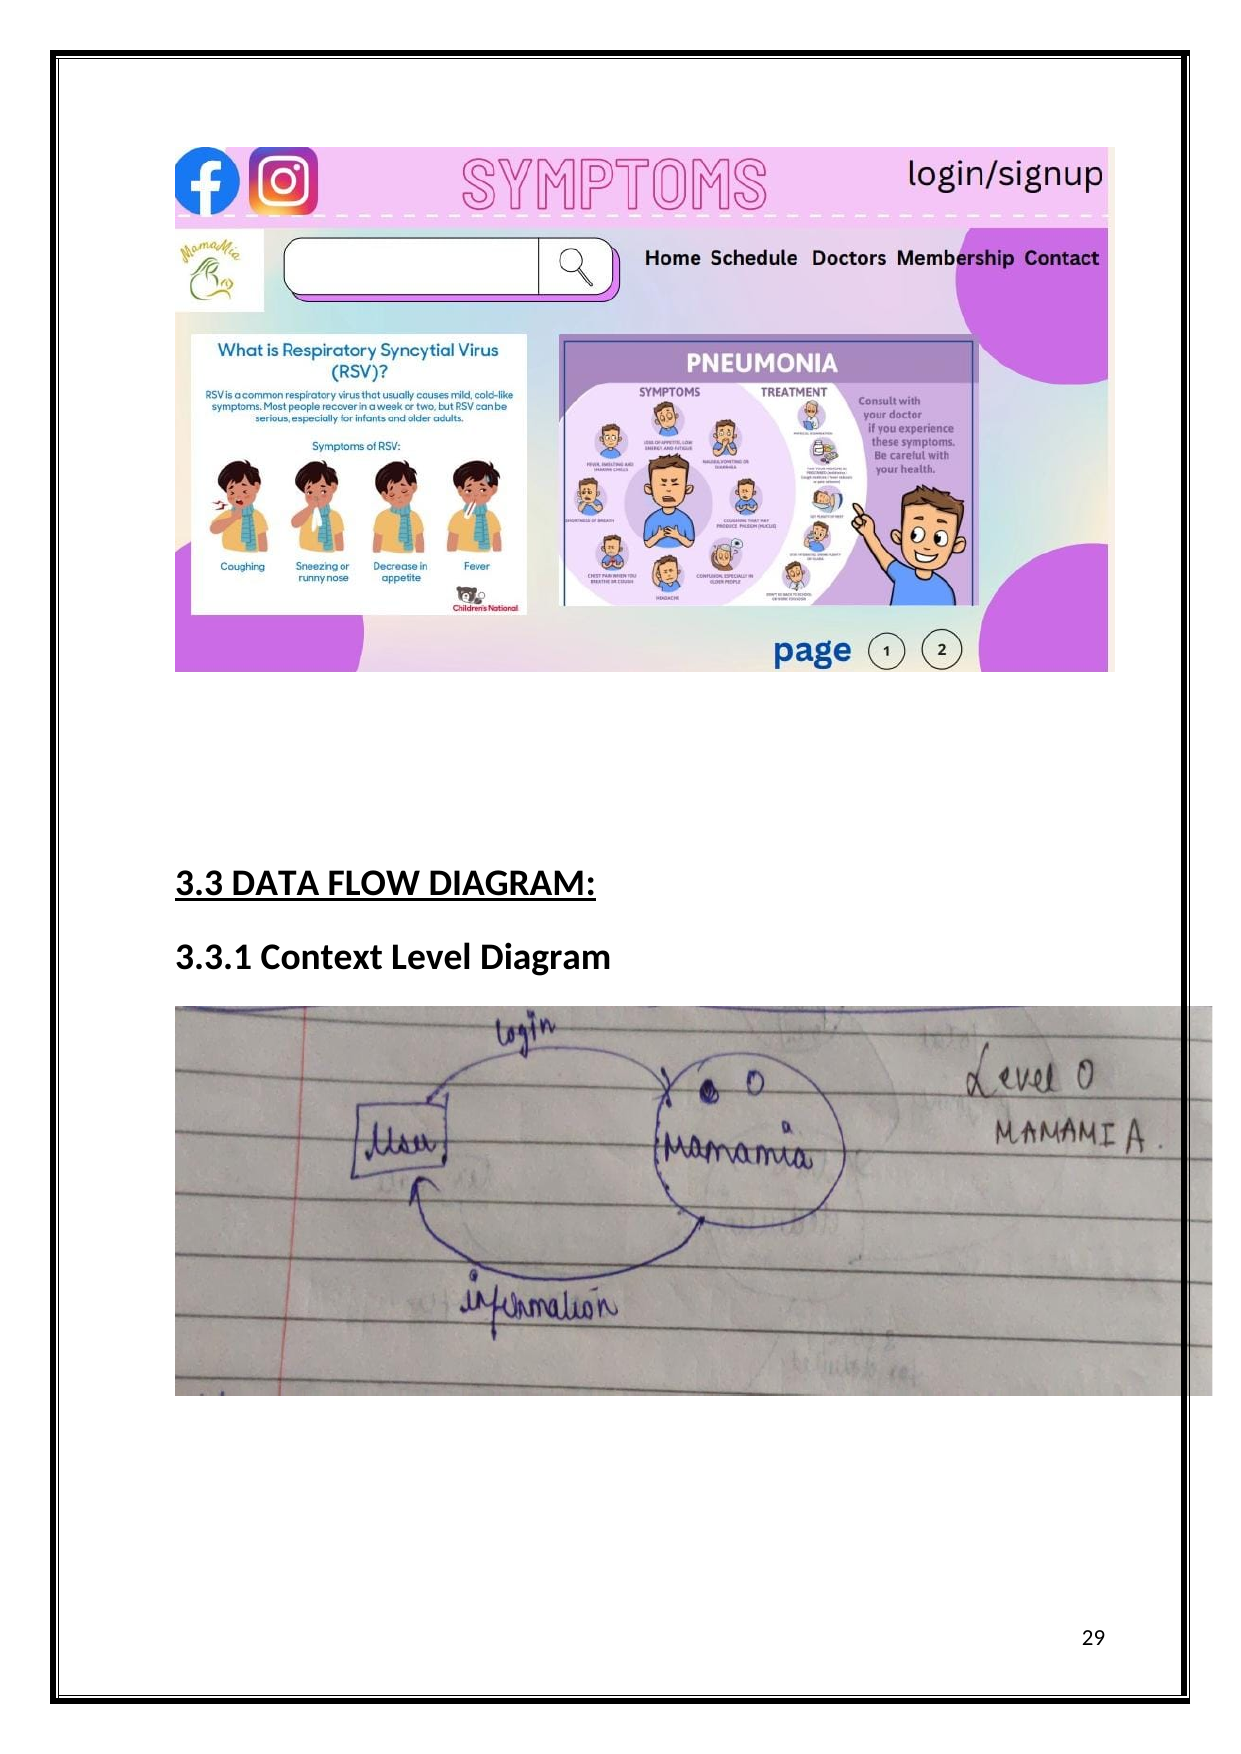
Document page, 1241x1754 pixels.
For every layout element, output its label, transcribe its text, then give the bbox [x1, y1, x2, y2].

text 3.3.1 Context Level Diagram [175, 933, 1105, 978]
picture [1190, 1006, 1213, 1396]
picture [175, 147, 1115, 672]
text 3.3 DATA FLOW DIAGRAM: [175, 859, 1105, 905]
picture [175, 1006, 1181, 1396]
